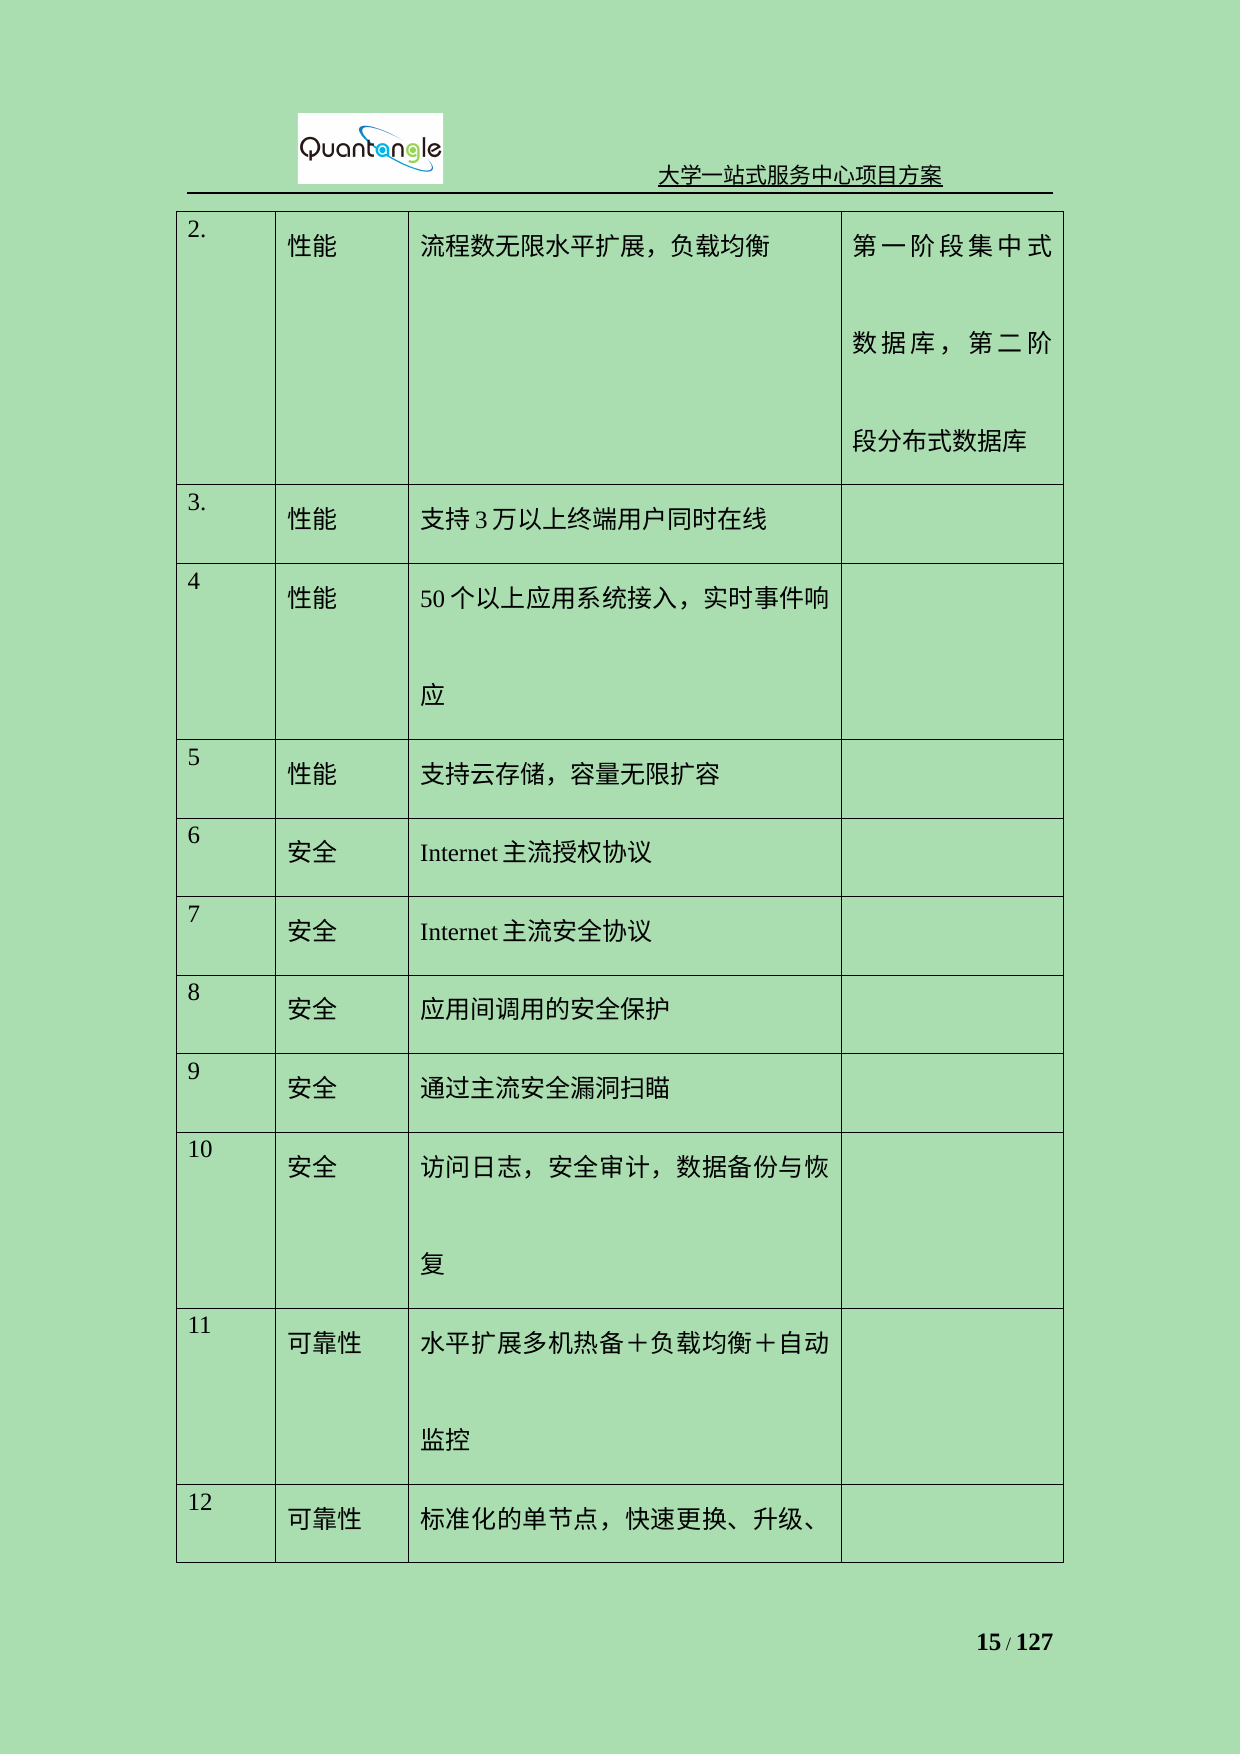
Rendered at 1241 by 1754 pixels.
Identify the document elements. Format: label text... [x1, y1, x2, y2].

table_cell 标准化的单节点，快速更换、升级、维护，客户管理工作最小化 [409, 1485, 841, 1562]
table_cell [842, 485, 1063, 563]
table_cell 性能 [276, 564, 408, 739]
table_cell 4 [177, 564, 275, 739]
table_cell [842, 1133, 1063, 1308]
table_cell 安全 [276, 976, 408, 1053]
table_cell 支持云存储，容量无限扩容 [409, 740, 841, 817]
table_cell 通过主流安全漏洞扫瞄 [409, 1054, 841, 1132]
table_cell 安全 [276, 897, 408, 974]
table_cell 9 [177, 1054, 275, 1132]
table_cell [842, 1485, 1063, 1562]
table_cell 性能 [276, 740, 408, 817]
table_cell 7 [177, 897, 275, 974]
table_cell 3. [177, 485, 275, 563]
table_cell 第一阶段集中式数据库，第二阶段分布式数据库 [842, 212, 1063, 484]
table_cell 水平扩展多机热备＋负载均衡＋自动监控 [409, 1309, 841, 1484]
table_cell 支持3万以上终端用户同时在线 [409, 485, 841, 563]
table_cell 50个以上应用系统接入，实时事件响应 [409, 564, 841, 739]
table_cell 安全 [276, 819, 408, 896]
table_cell 8 [177, 976, 275, 1053]
table_cell Internet主流安全协议 [409, 897, 841, 974]
table_cell 安全 [276, 1133, 408, 1308]
table_cell 2. [177, 212, 275, 484]
table_cell [842, 897, 1063, 974]
table_cell [842, 819, 1063, 896]
table_cell 12 [177, 1485, 275, 1562]
table_cell [842, 1309, 1063, 1484]
table_cell 11 [177, 1309, 275, 1484]
table_cell 访问日志，安全审计，数据备份与恢复 [409, 1133, 841, 1308]
table_cell [842, 976, 1063, 1053]
table_cell 性能 [276, 212, 408, 484]
table_cell [842, 1054, 1063, 1132]
table_cell 可靠性 [276, 1485, 408, 1562]
table_cell [842, 564, 1063, 739]
table_cell 可靠性 [276, 1309, 408, 1484]
table_cell 10 [177, 1133, 275, 1308]
picture [297, 113, 444, 184]
table_cell Internet主流授权协议 [409, 819, 841, 896]
table_cell 流程数无限水平扩展，负载均衡 [409, 212, 841, 484]
table_cell 5 [177, 740, 275, 817]
table_cell [842, 740, 1063, 817]
table_cell 安全 [276, 1054, 408, 1132]
table_cell 6 [177, 819, 275, 896]
table_cell 应用间调用的安全保护 [409, 976, 841, 1053]
table_cell 性能 [276, 485, 408, 563]
